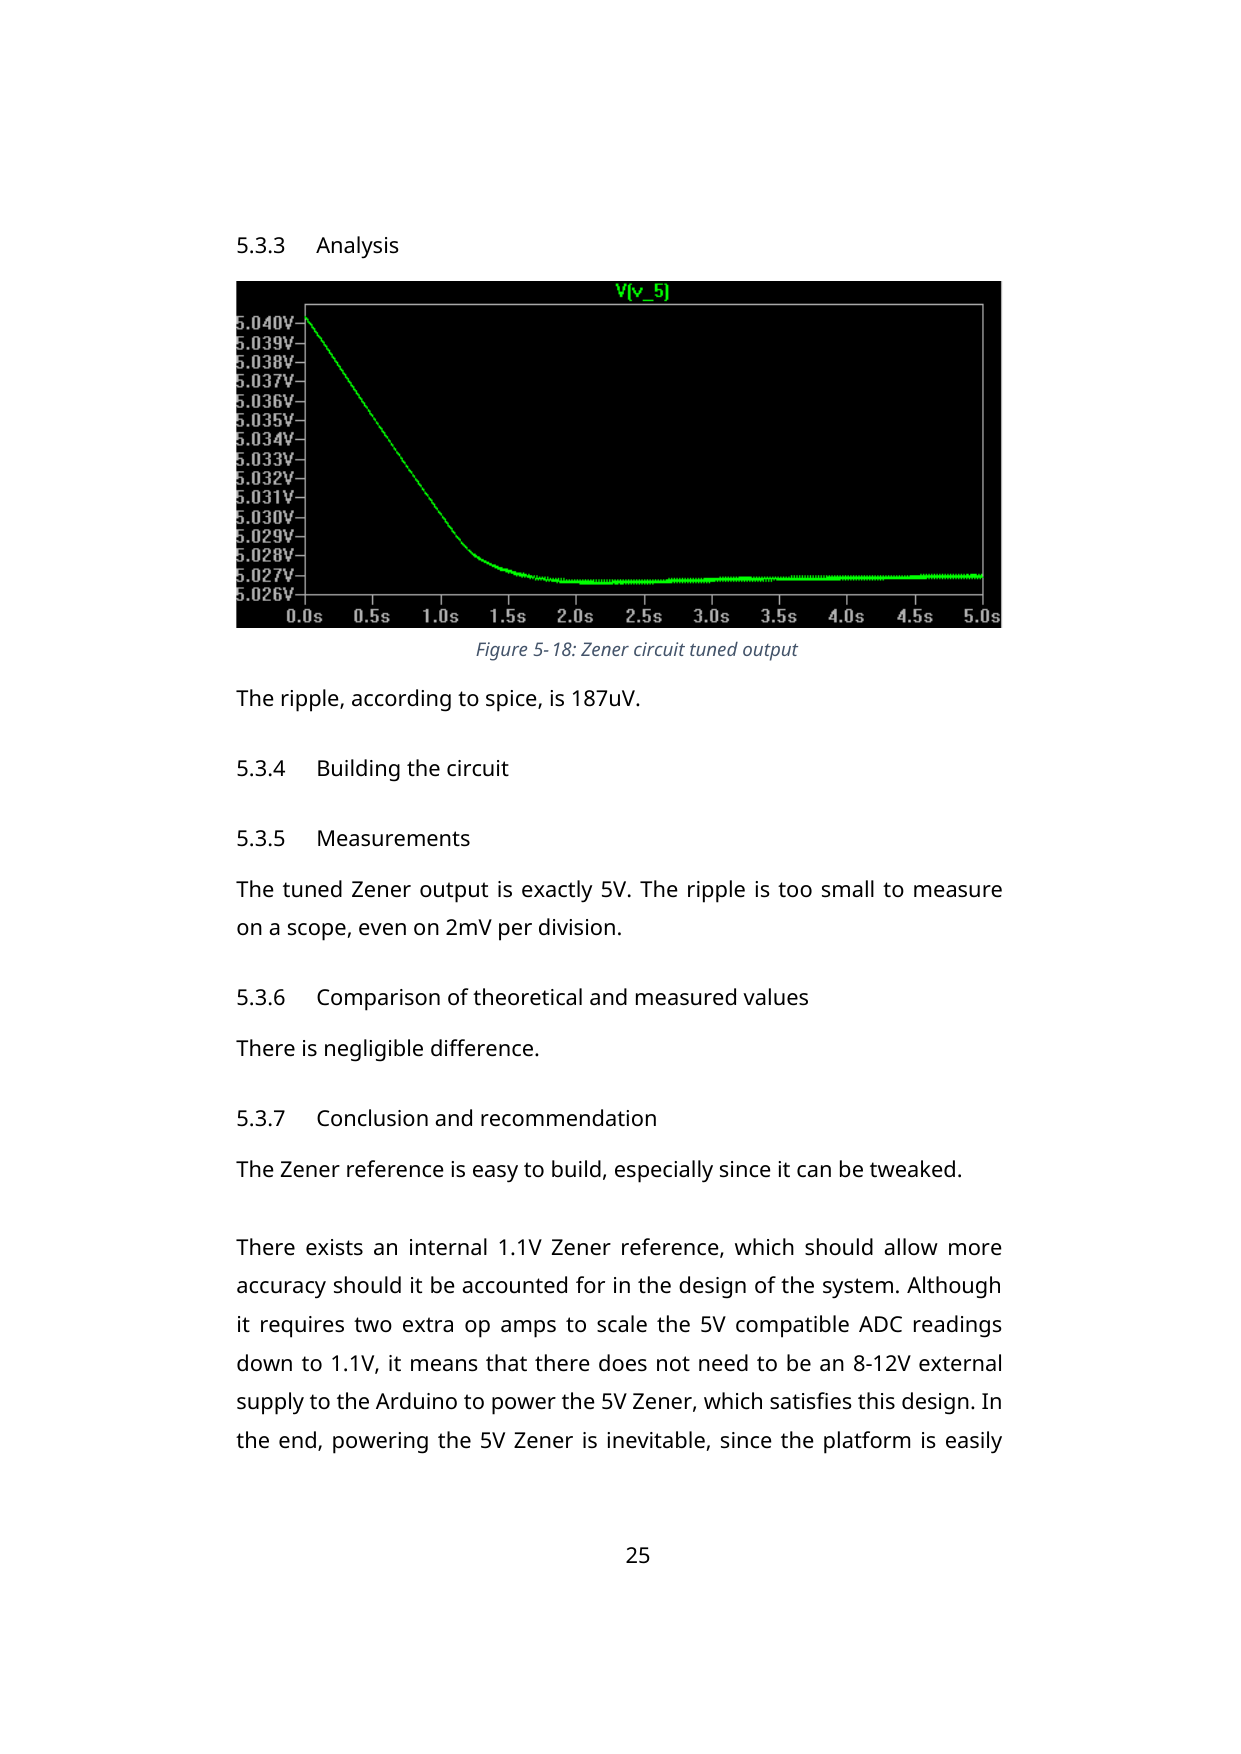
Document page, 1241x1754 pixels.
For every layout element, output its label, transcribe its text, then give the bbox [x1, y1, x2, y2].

subtitle Comparison of theoretical and measured values [236, 982, 1004, 1012]
subtitle Building the circuit [236, 753, 1004, 782]
subtitle Analysis [236, 230, 1004, 260]
text The Zener reference is easy to build, especially since it can be tweaked. [236, 1154, 1004, 1184]
subtitle Conclusion and recommendation [236, 1103, 1004, 1133]
text The ripple, according to spice, is 187uV. [236, 683, 1004, 713]
picture [236, 281, 1004, 628]
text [236, 1232, 1004, 1455]
text The tuned Zener output is exactly 5V. The ripple is too small to measure on a scope, even on 2mV per division. [236, 874, 1004, 942]
text Figure 5-18: Zener circuit tuned output [236, 636, 1004, 662]
text There is negligible difference. [236, 1033, 1004, 1063]
subtitle Measurements [236, 823, 1004, 852]
